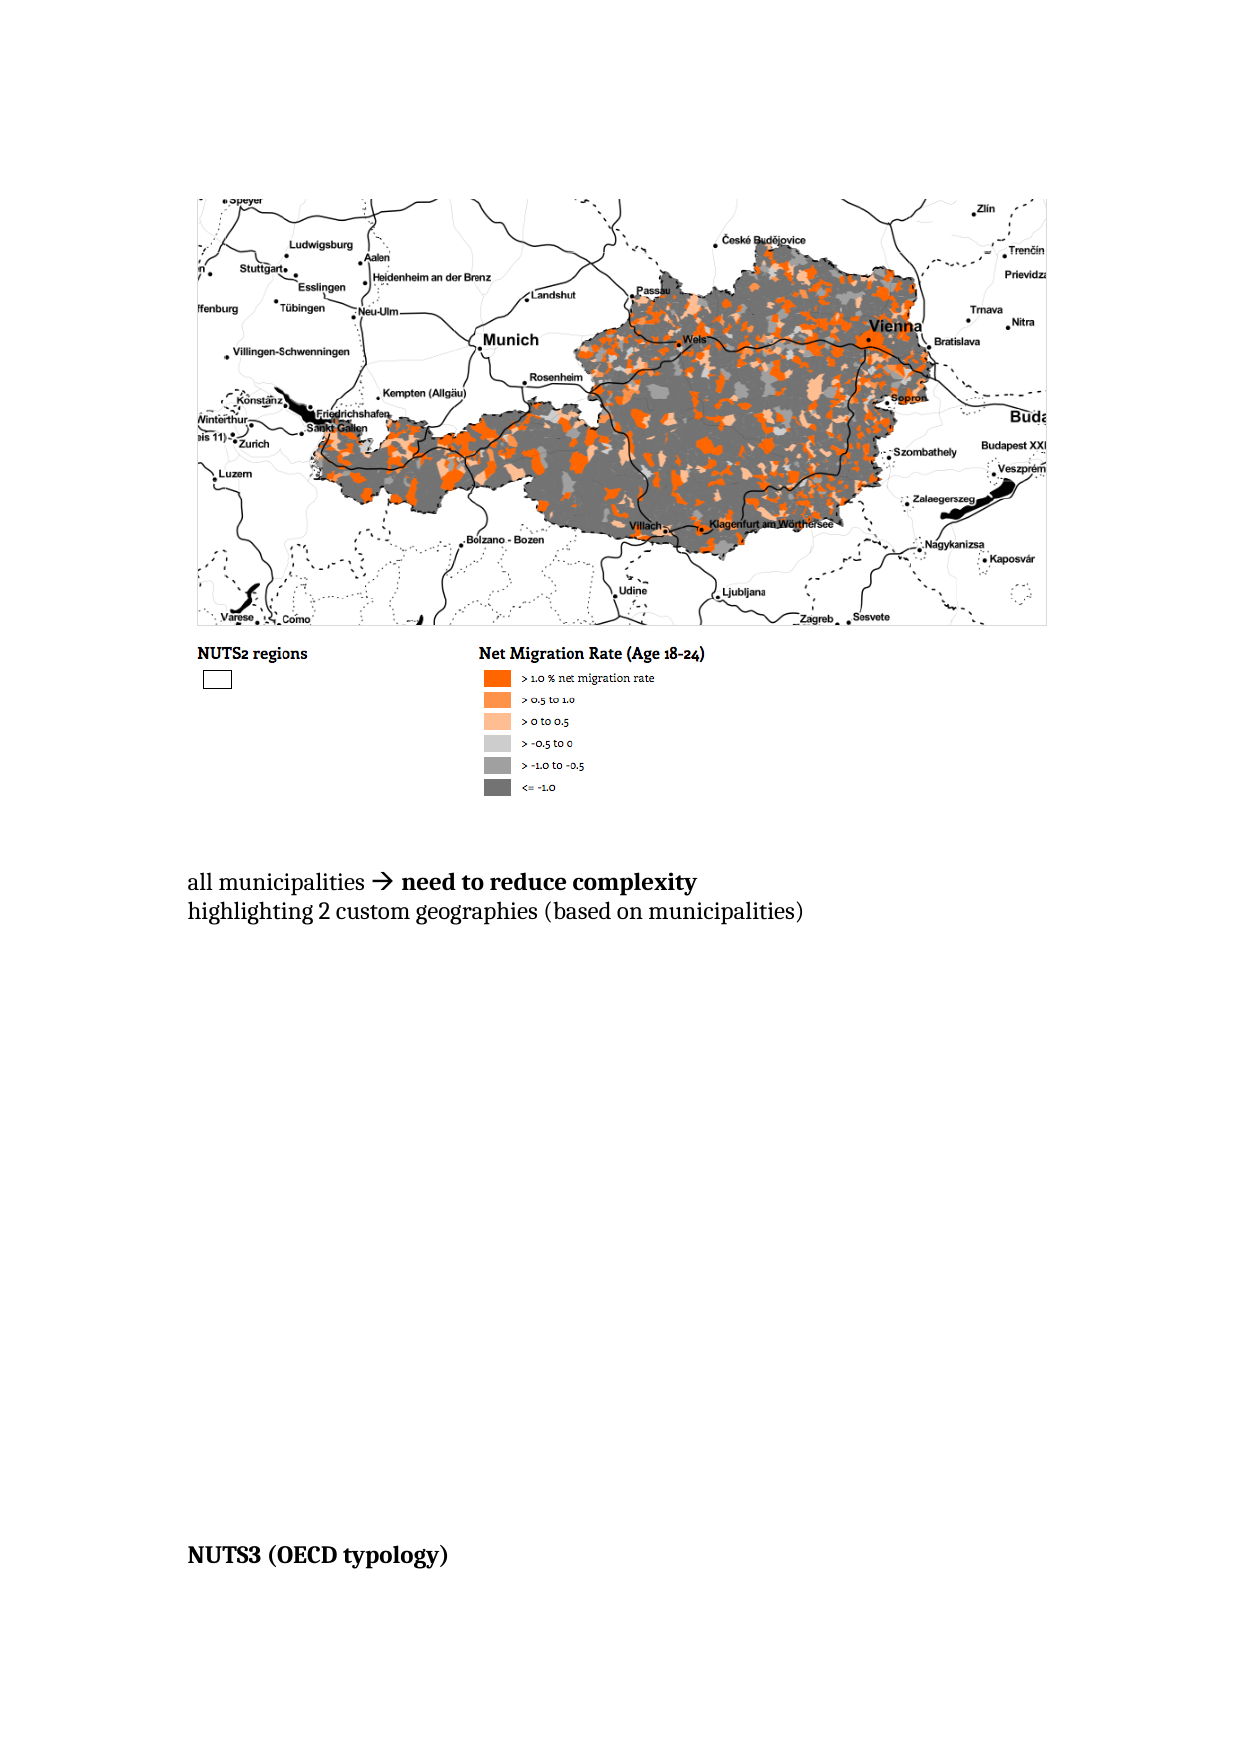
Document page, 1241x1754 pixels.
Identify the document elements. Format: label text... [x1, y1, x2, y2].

text NUTS3 (OECD typology) [187, 1541, 1053, 1570]
text all municipalities need to reduce complexity highlighting 2 custom geographies (based on municipalities) [187, 868, 1053, 925]
picture [187, 199, 1053, 798]
